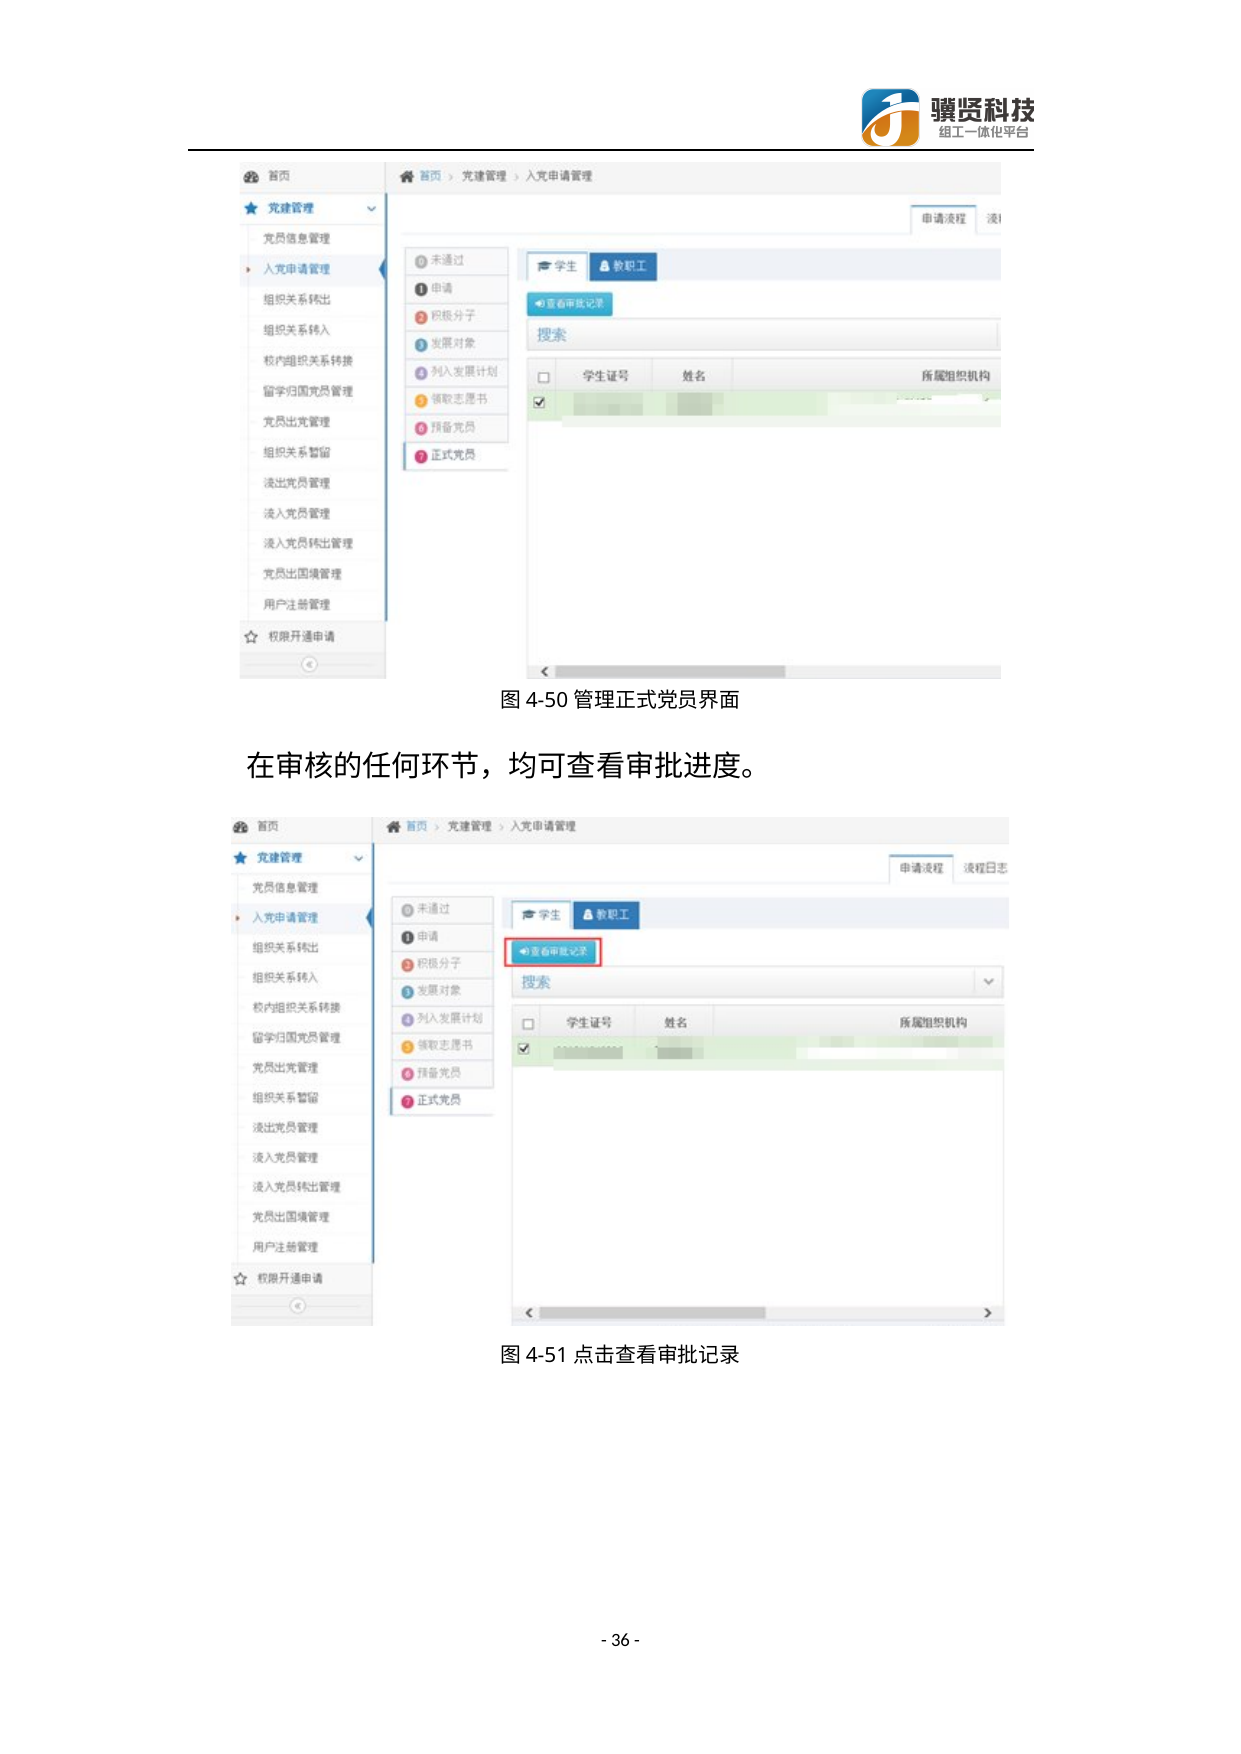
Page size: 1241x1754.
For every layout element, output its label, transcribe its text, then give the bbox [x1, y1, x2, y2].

picture [239, 162, 1001, 679]
text 在审核的任何环节，均可查看审批进度。 [187, 731, 1053, 796]
picture [861, 88, 1034, 147]
picture [231, 817, 1010, 1326]
